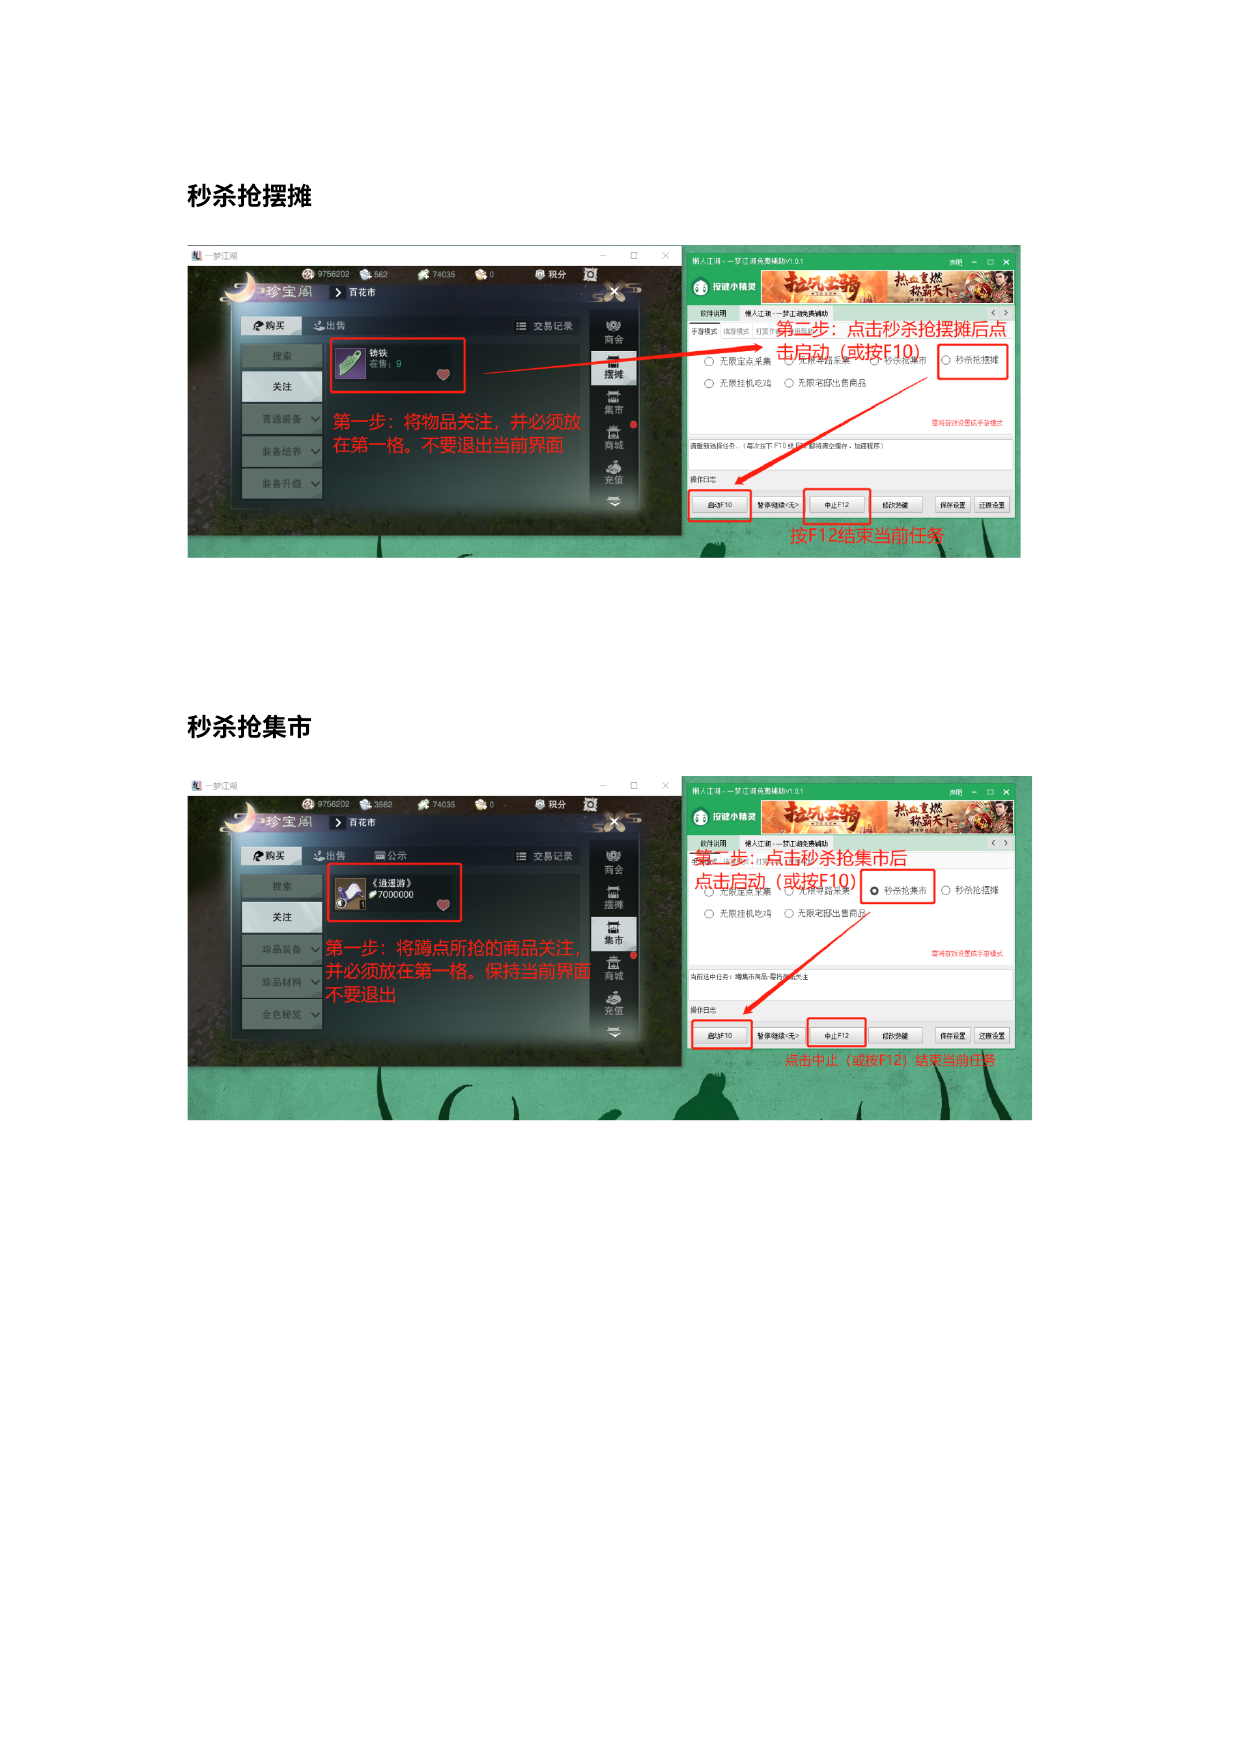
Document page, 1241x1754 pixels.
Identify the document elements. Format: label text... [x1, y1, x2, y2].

picture [187, 245, 1052, 597]
subtitle 秒杀抢集市 [187, 693, 1053, 758]
picture [187, 776, 1052, 1128]
subtitle 秒杀抢摆摊 [187, 162, 1053, 227]
